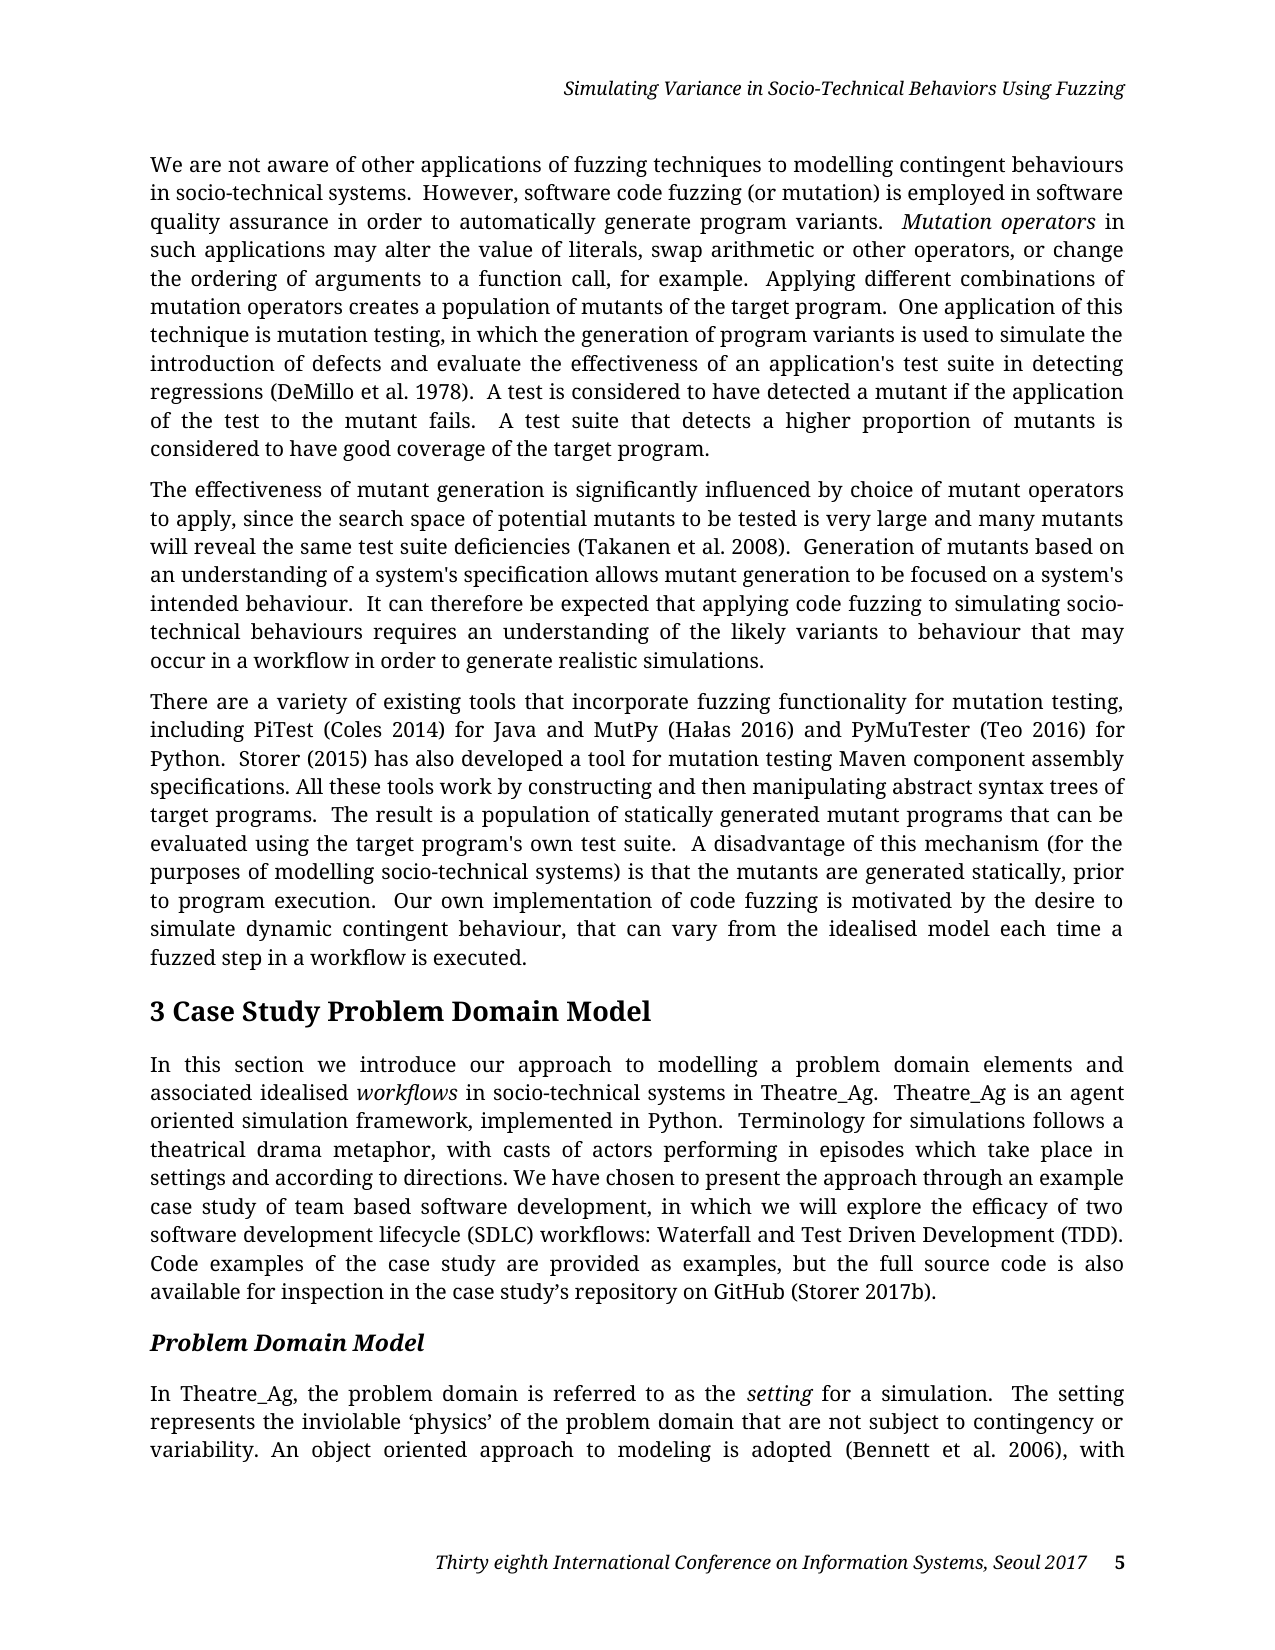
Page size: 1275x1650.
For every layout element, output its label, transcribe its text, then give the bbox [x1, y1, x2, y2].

text The effectiveness of mutant generation is significantly influenced by choice of mutant operators to apply, since the search space of potential mutants to be tested is very large and many mutants will reveal the same test suite deficiencies (Takanen et al. 2008). Generation of mutants based on an understanding of a system's specification allows mutant generation to be focused on a system's intended behaviour. It can therefore be expected that applying code fuzzing to simulating socio-technical behaviours requires an understanding of the likely variants to behaviour that may occur in a workflow in order to generate realistic simulations. [150, 475, 1125, 674]
subtitle Problem Domain Model [150, 1327, 1125, 1358]
text In this section we introduce our approach to modelling a problem domain elements and associated idealised workflows in socio-technical systems in Theatre_Ag. Theatre_Ag is an agent oriented simulation framework, implemented in Python. Terminology for simulations follows a theatrical drama metaphor, with casts of actors performing in episodes which take place in settings and according to directions. We have chosen to present the approach through an example case study of team based software development, in which we will explore the efficacy of two software development lifecycle (SDLC) workflows: Waterfall and Test Driven Development (TDD). Code examples of the case study are provided as examples, but the full source code is also available for inspection in the case study’s repository on GitHub (Storer 2017b). [150, 1050, 1125, 1306]
text We are not aware of other applications of fuzzing techniques to modelling contingent behaviours in socio-technical systems. However, software code fuzzing (or mutation) is employed in software quality assurance in order to automatically generate program variants. Mutation operators in such applications may alter the value of literals, swap arithmetic or other operators, or change the ordering of arguments to a function call, for example. Applying different combinations of mutation operators creates a population of mutants of the target program. One application of this technique is mutation testing, in which the generation of program variants is used to simulate the introduction of defects and evaluate the effectiveness of an application's test suite in detecting regressions (DeMillo et al. 1978). A test is considered to have detected a mutant if the application of the test to the mutant fails. A test suite that detects a higher proportion of mutants is considered to have good coverage of the target program. [150, 150, 1125, 463]
text There are a variety of existing tools that incorporate fuzzing functionality for mutation testing, including PiTest (Coles 2014) for Java and MutPy (Hałas 2016) and PyMuTester (Teo 2016) for Python. Storer (2015) has also developed a tool for mutation testing Maven component assembly specifications. All these tools work by constructing and then manipulating abstract syntax trees of target programs. The result is a population of statically generated mutant programs that can be evaluated using the target program's own test suite. A disadvantage of this mechanism (for the purposes of modelling socio-technical systems) is that the mutants are generated statically, prior to program execution. Our own implementation of code fuzzing is motivated by the desire to simulate dynamic contingent behaviour, that can vary from the idealised model each time a fuzzed step in a workflow is executed. [150, 687, 1125, 971]
subtitle 3 Case Study Problem Domain Model [150, 992, 1125, 1029]
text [150, 1379, 1125, 1464]
